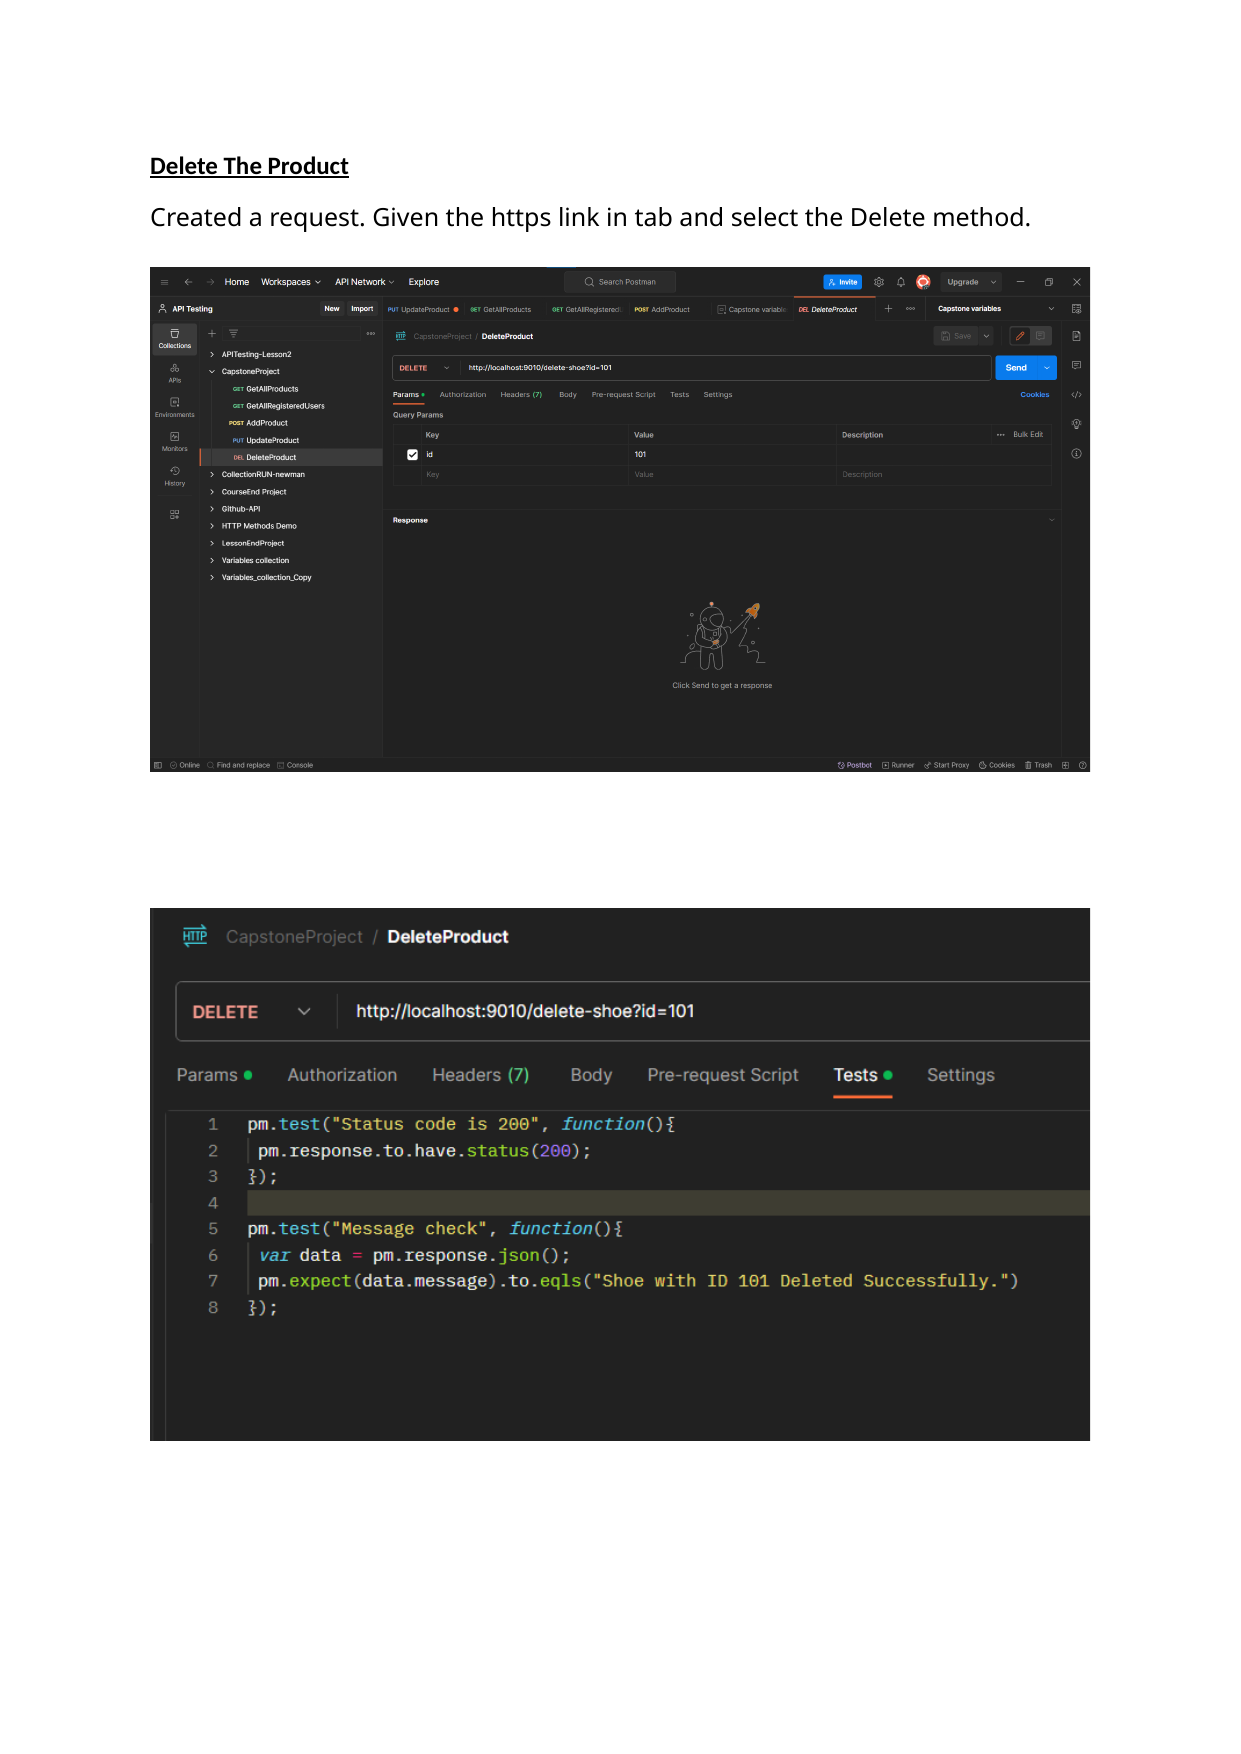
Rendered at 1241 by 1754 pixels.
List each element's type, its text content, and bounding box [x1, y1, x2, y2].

text Created a request. Given the https link in tab and select the Delete method. [150, 199, 1090, 234]
text Delete The Product [150, 150, 1090, 181]
picture [150, 267, 1091, 772]
picture [150, 908, 1091, 1441]
